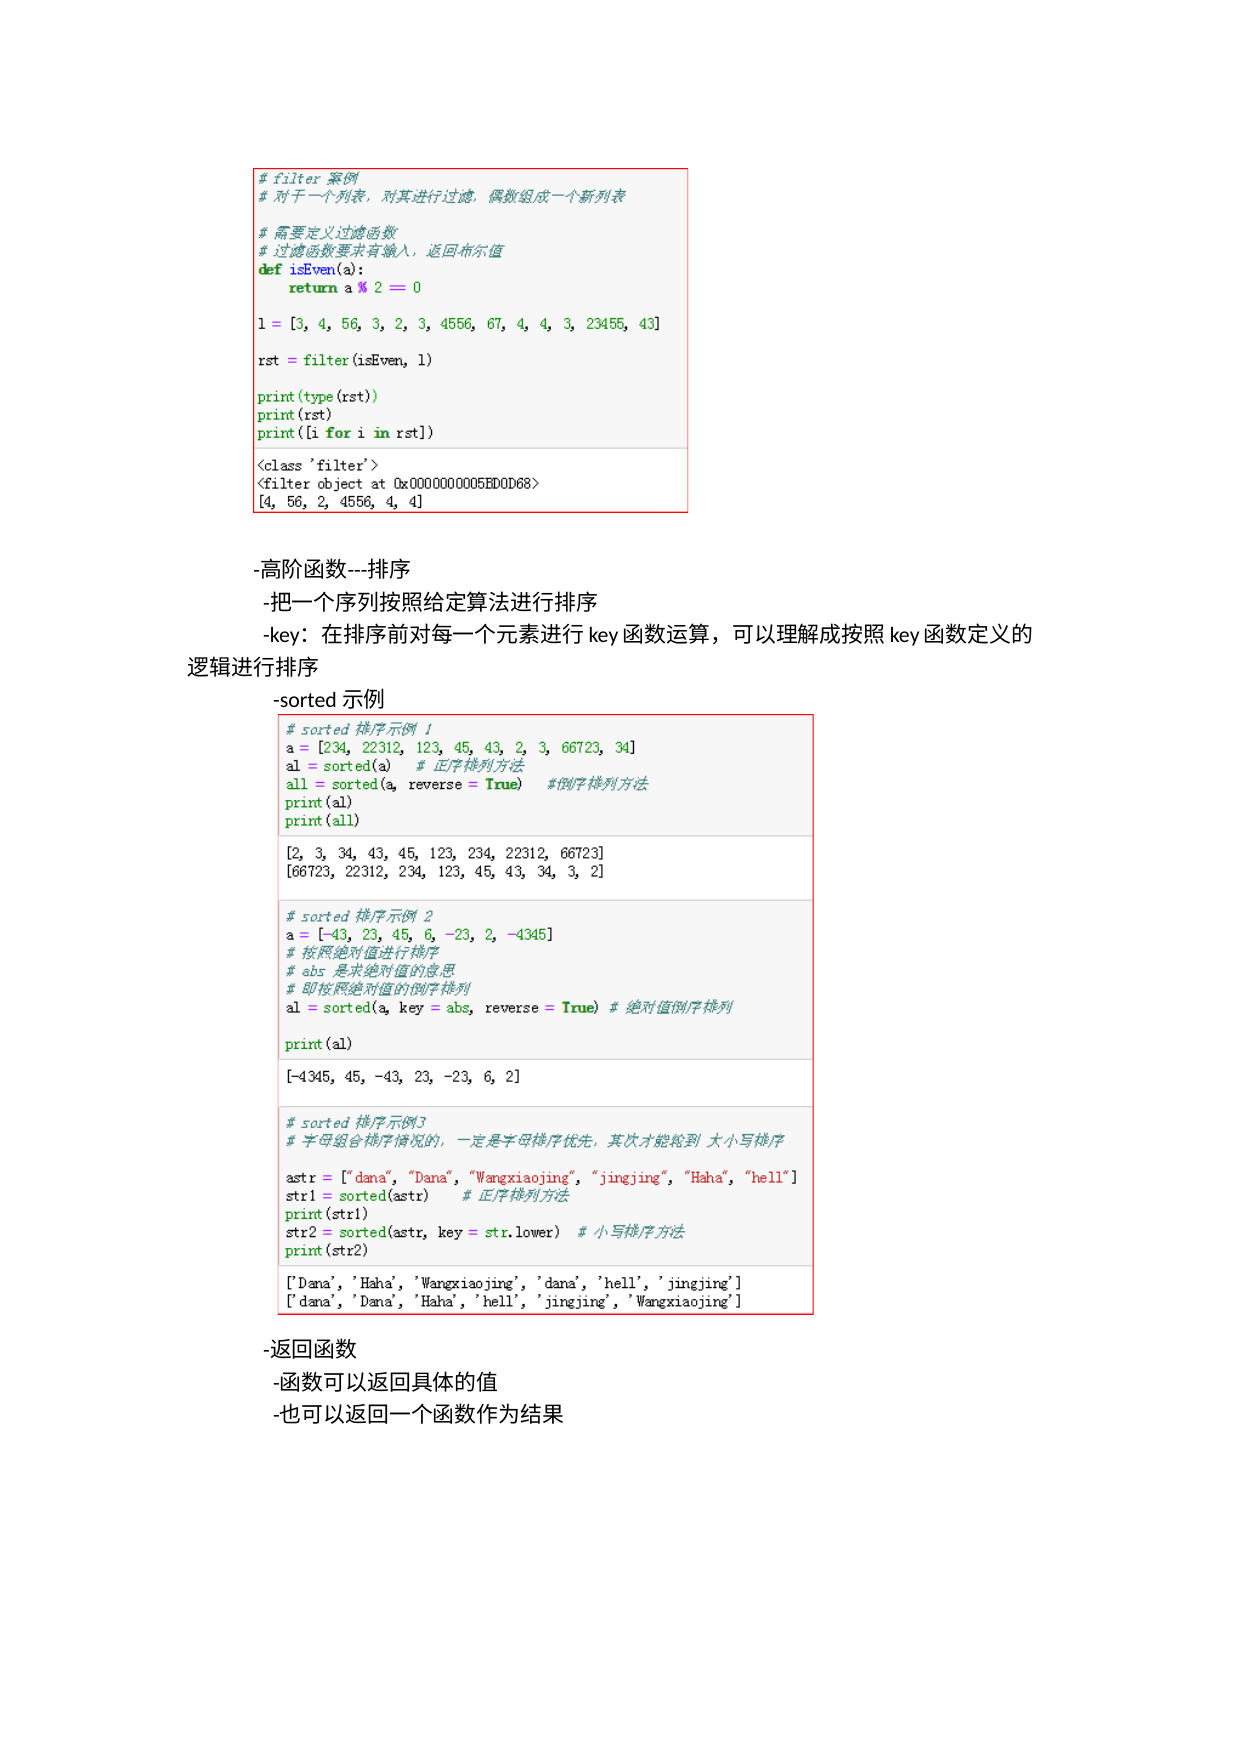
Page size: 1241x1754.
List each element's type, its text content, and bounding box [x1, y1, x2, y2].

text -返回函数 [187, 1332, 1053, 1364]
picture [277, 714, 814, 1315]
text -高阶函数---排序 [187, 552, 1053, 584]
text -函数可以返回具体的值 [187, 1364, 1053, 1397]
text -把一个序列按照给定算法进行排序 [187, 584, 1053, 617]
picture [253, 168, 689, 513]
text -也可以返回一个函数作为结果 [187, 1397, 1053, 1429]
text -sorted 示例 [187, 682, 1053, 714]
text -key：在排序前对每一个元素进行key函数运算，可以理解成按照key函数定义的逻辑进行排序 [187, 617, 1053, 682]
